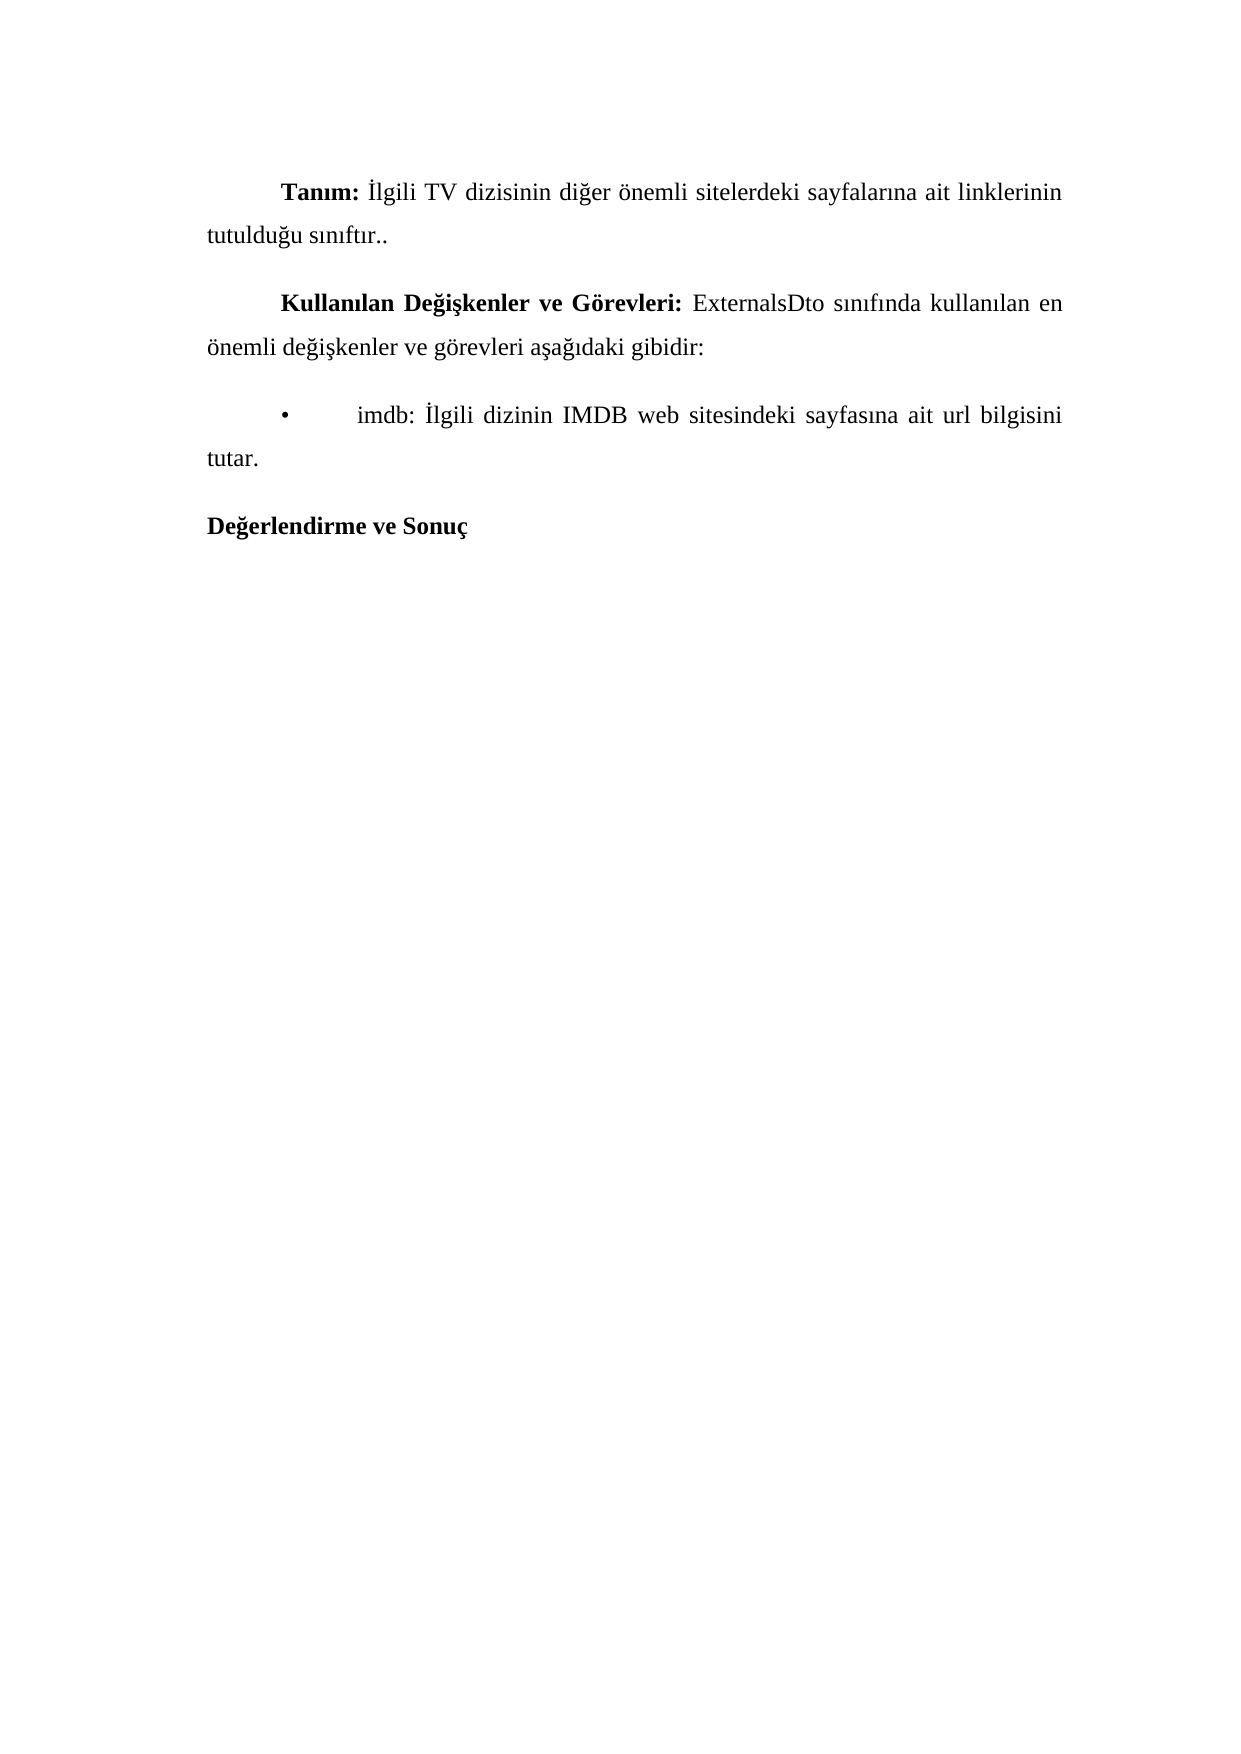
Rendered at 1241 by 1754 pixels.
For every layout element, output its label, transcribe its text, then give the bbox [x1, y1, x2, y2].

text Tanım: İlgili TV dizisinin diğer önemli sitelerdeki sayfalarına ait linklerinin tutulduğu sınıftır.. [207, 177, 1063, 249]
list imdb: İlgili dizinin IMDB web sitesindeki sayfasına ait url bilgisini tutar. [207, 400, 1063, 472]
text Kullanılan Değişkenler ve Görevleri: ExternalsDto sınıfında kullanılan en önemli değişkenler ve görevleri aşağıdaki gibidir: [207, 288, 1063, 360]
text Değerlendirme ve Sonuç [207, 511, 1063, 540]
